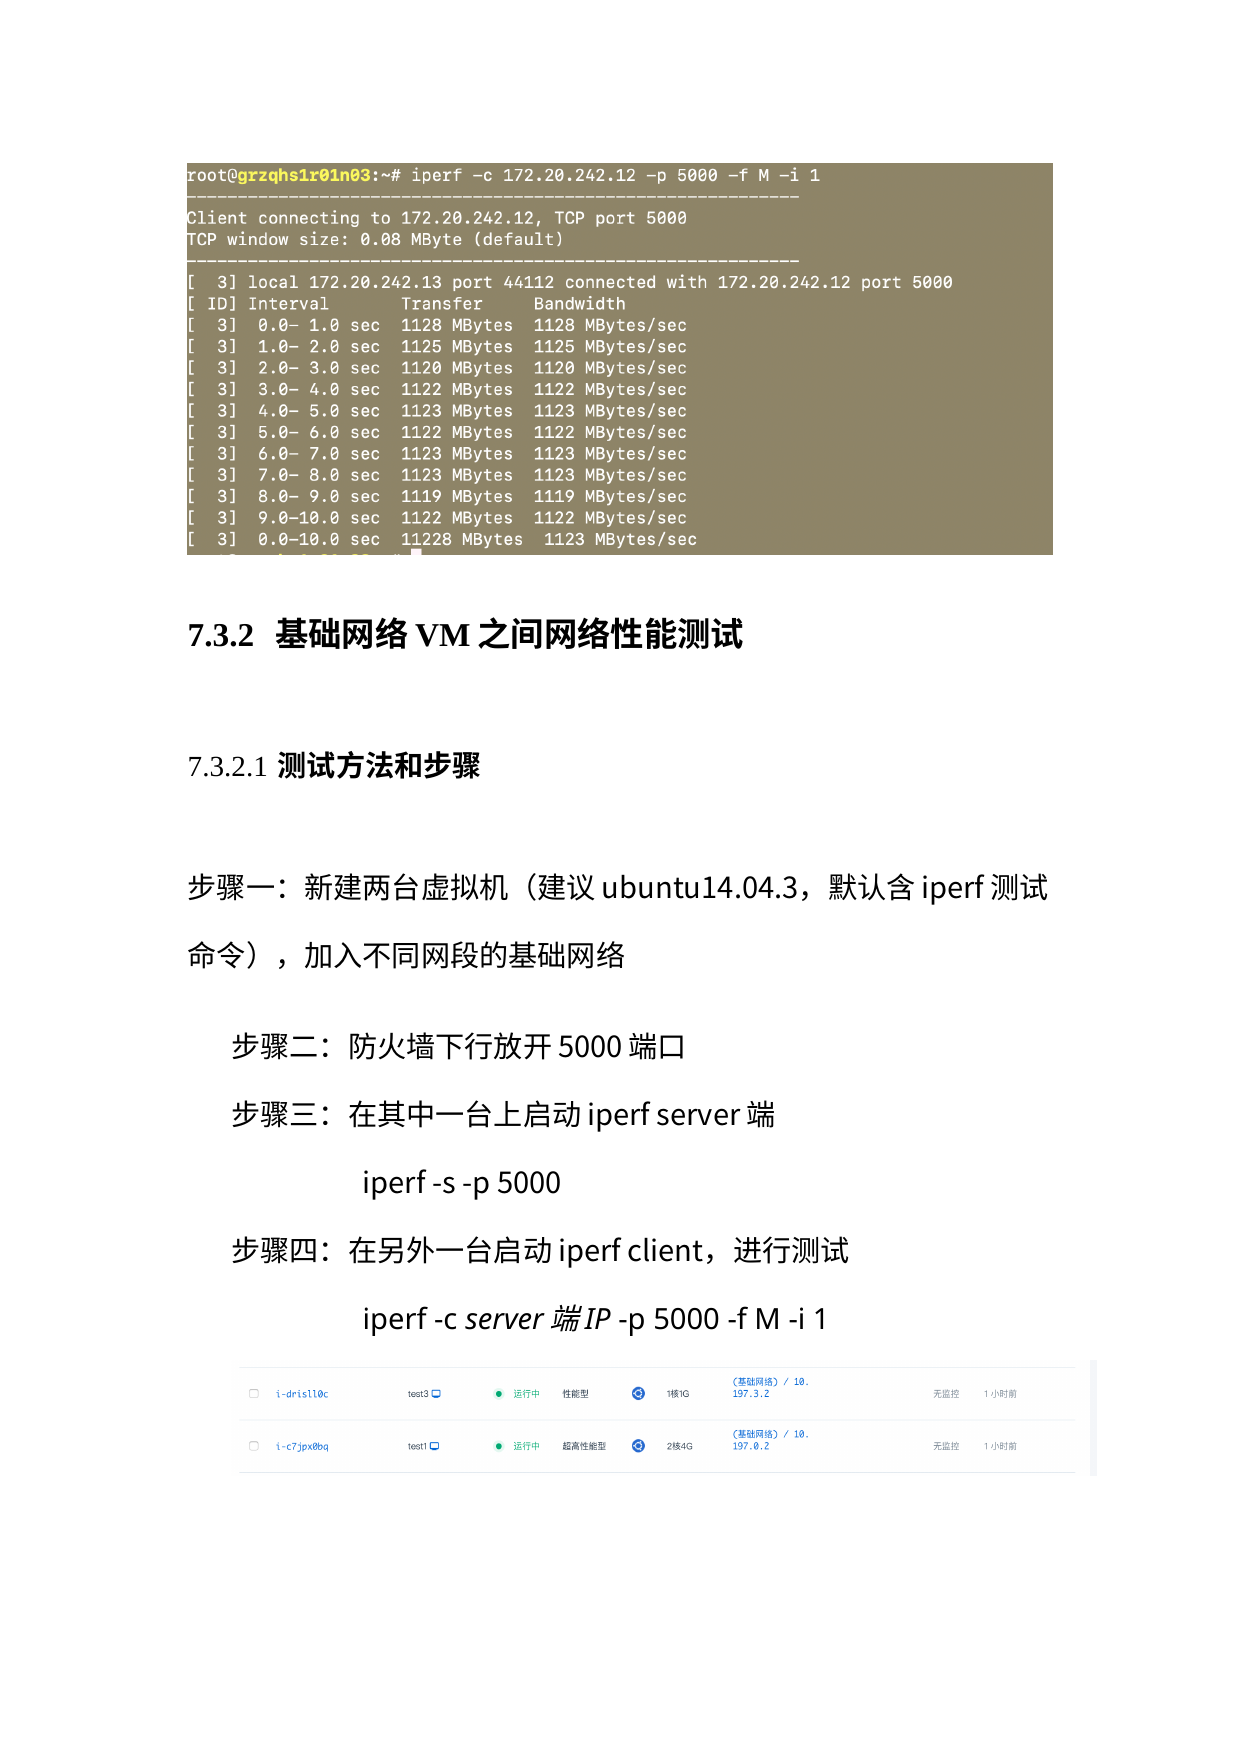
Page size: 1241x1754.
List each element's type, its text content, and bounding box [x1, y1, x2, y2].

picture [231, 1360, 1097, 1476]
text 步骤一：新建两台虚拟机（建议ubuntu14.04.3，默认含iperf测试命令），加入不同网段的基础网络 [187, 852, 1053, 987]
text 步骤二：防火墙下行放开5000端口 [187, 1011, 1053, 1079]
text 步骤四：在另外一台启动iperf client，进行测试 [187, 1214, 1053, 1282]
text iperf -s -p 5000 [319, 1147, 1053, 1214]
text 步骤三：在其中一台上启动iperf server端 [187, 1079, 1053, 1147]
subtitle 测试方法和步骤 [187, 730, 1053, 798]
text iperf -c server端IP -p 5000 -f M -i 1 [187, 1282, 1053, 1350]
subtitle 基础网络VM之间网络性能测试 [187, 598, 1053, 666]
picture [187, 163, 1053, 555]
